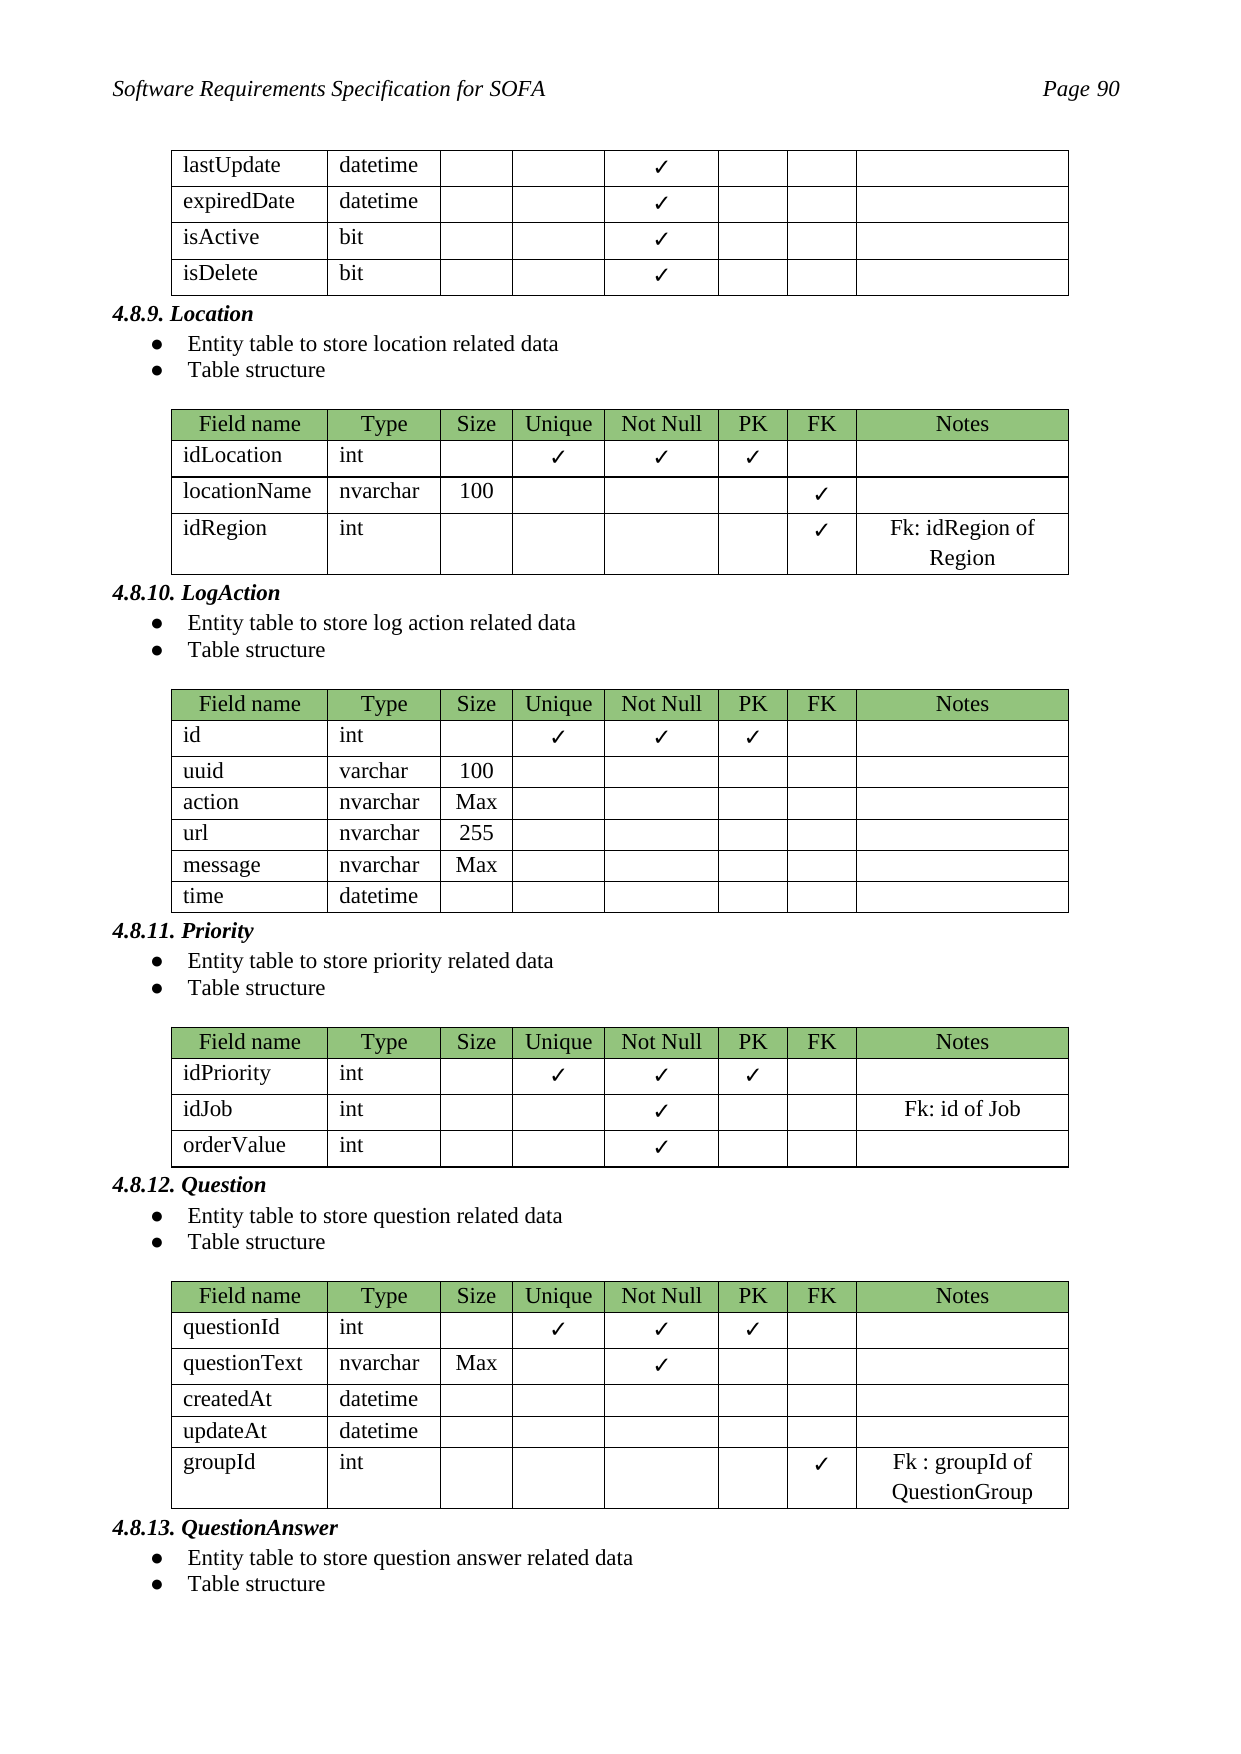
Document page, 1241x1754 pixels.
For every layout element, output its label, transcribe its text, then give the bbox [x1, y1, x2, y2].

table_cell ✓ [605, 223, 718, 258]
table_header Field name [172, 1028, 327, 1058]
table_cell [788, 721, 856, 756]
table_cell [857, 1349, 1068, 1384]
table_cell [441, 1095, 512, 1130]
table_header Size [441, 690, 512, 720]
table_cell ✓ [513, 441, 604, 476]
table_cell [605, 478, 718, 513]
table_cell [788, 151, 856, 186]
table_header Type [328, 410, 440, 440]
table_cell [857, 757, 1068, 787]
table_cell Fk: idRegion of Region [857, 514, 1068, 574]
table_cell [788, 1059, 856, 1094]
table_cell [857, 788, 1068, 818]
table_cell locationName [172, 478, 327, 513]
table_cell ✓ [513, 1059, 604, 1094]
table_cell [513, 820, 604, 850]
table_cell Fk: id of Job [857, 1095, 1068, 1130]
table_cell [788, 851, 856, 881]
table_header Notes [857, 1028, 1068, 1058]
table_cell ✓ [788, 478, 856, 513]
table_cell [719, 788, 787, 818]
list Table structure [150, 356, 1128, 383]
table_cell isDelete [172, 260, 327, 294]
table_cell [719, 1131, 787, 1166]
table_header Not Null [605, 410, 718, 440]
table_cell nvarchar [328, 851, 440, 881]
table_header Field name [172, 410, 327, 440]
table_cell ✓ [605, 721, 718, 756]
table_header FK [788, 1282, 856, 1312]
table_cell [857, 1131, 1068, 1166]
table_cell int [328, 1059, 440, 1094]
table_cell ✓ [719, 441, 787, 476]
table_cell Max [441, 788, 512, 818]
table_header Notes [857, 410, 1068, 440]
table_cell [441, 1385, 512, 1416]
table_cell int [328, 1095, 440, 1130]
table_header Type [328, 1028, 440, 1058]
list Table structure [150, 974, 1128, 1000]
table_cell [513, 851, 604, 881]
table_cell updateAt [172, 1417, 327, 1447]
table_cell [788, 1313, 856, 1348]
table_cell [605, 757, 718, 787]
table_cell [788, 1095, 856, 1130]
table_cell [441, 151, 512, 186]
subtitle 4.8.13. QuestionAnswer [112, 1513, 1128, 1540]
table_cell [857, 1059, 1068, 1094]
table_cell ✓ [605, 1349, 718, 1384]
table_header Not Null [605, 1282, 718, 1312]
table_cell datetime [328, 882, 440, 912]
list Table structure [150, 636, 1128, 662]
table_cell [719, 1095, 787, 1130]
table_cell ✓ [605, 151, 718, 186]
table_cell [513, 223, 604, 258]
table_cell [513, 514, 604, 574]
table_cell [513, 1095, 604, 1130]
table_cell [857, 851, 1068, 881]
table_cell int [328, 514, 440, 574]
table_cell [605, 851, 718, 881]
table_cell ✓ [788, 1448, 856, 1508]
table_header Type [328, 690, 440, 720]
list Table structure [150, 1570, 1128, 1596]
subtitle 4.8.9. Location [112, 300, 1128, 326]
table_header Field name [172, 1282, 327, 1312]
table_cell [441, 260, 512, 294]
table_cell [719, 1417, 787, 1447]
table_cell [788, 1349, 856, 1384]
subtitle 4.8.11. Priority [112, 917, 1128, 944]
table_header PK [719, 1028, 787, 1058]
table_cell nvarchar [328, 820, 440, 850]
table_cell ✓ [605, 260, 718, 294]
list Table structure [150, 1228, 1128, 1254]
table_cell [788, 441, 856, 476]
table_cell datetime [328, 187, 440, 222]
table_cell datetime [328, 1417, 440, 1447]
table_cell 100 [441, 757, 512, 787]
table_cell [788, 1385, 856, 1416]
table_cell ✓ [513, 1313, 604, 1348]
table_cell [857, 1417, 1068, 1447]
table_cell [719, 260, 787, 294]
table_cell Max [441, 1349, 512, 1384]
table_cell lastUpdate [172, 151, 327, 186]
table_cell [513, 1131, 604, 1166]
table_cell [719, 1448, 787, 1508]
table_cell Max [441, 851, 512, 881]
table_header FK [788, 410, 856, 440]
table_cell [857, 223, 1068, 258]
list Entity table to store question related data [150, 1202, 1128, 1228]
table_cell ✓ [605, 441, 718, 476]
table_cell [788, 260, 856, 294]
table_cell [441, 187, 512, 222]
table_cell [788, 820, 856, 850]
table_cell [513, 260, 604, 294]
table_cell int [328, 721, 440, 756]
table_cell action [172, 788, 327, 818]
table_header Size [441, 410, 512, 440]
table_cell [719, 478, 787, 513]
table_cell Fk : groupId of QuestionGroup [857, 1448, 1068, 1508]
table_cell url [172, 820, 327, 850]
table_cell nvarchar [328, 788, 440, 818]
list Entity table to store location related data [150, 330, 1128, 356]
table_cell varchar [328, 757, 440, 787]
table_cell [513, 757, 604, 787]
table_cell [605, 514, 718, 574]
table_cell [513, 788, 604, 818]
table_cell [605, 1385, 718, 1416]
table_cell nvarchar [328, 478, 440, 513]
table_cell [788, 223, 856, 258]
table_header Not Null [605, 690, 718, 720]
table_cell expiredDate [172, 187, 327, 222]
table_header PK [719, 690, 787, 720]
table_cell [441, 1448, 512, 1508]
table_header Notes [857, 1282, 1068, 1312]
table_header Unique [513, 1028, 604, 1058]
list Entity table to store priority related data [150, 948, 1128, 974]
table_header PK [719, 1282, 787, 1312]
table_cell [513, 1385, 604, 1416]
table_cell int [328, 441, 440, 476]
table_cell [788, 1417, 856, 1447]
table_cell [857, 820, 1068, 850]
table_cell datetime [328, 151, 440, 186]
table_cell [605, 1417, 718, 1447]
subtitle 4.8.10. LogAction [112, 579, 1128, 606]
table_cell int [328, 1131, 440, 1166]
table_cell [788, 187, 856, 222]
table_cell idJob [172, 1095, 327, 1130]
table_cell [605, 820, 718, 850]
table_header Notes [857, 690, 1068, 720]
table_cell ✓ [605, 1095, 718, 1130]
table_cell [719, 882, 787, 912]
table_header FK [788, 1028, 856, 1058]
table_cell [513, 1349, 604, 1384]
list Entity table to store question answer related data [150, 1544, 1128, 1570]
table_cell [857, 1313, 1068, 1348]
table_cell [788, 757, 856, 787]
table_cell [719, 187, 787, 222]
table_cell ✓ [513, 721, 604, 756]
table_cell bit [328, 260, 440, 294]
table_header Field name [172, 690, 327, 720]
table_cell [719, 223, 787, 258]
table_cell [857, 187, 1068, 222]
table_cell [441, 1313, 512, 1348]
table_cell questionText [172, 1349, 327, 1384]
table_cell ✓ [719, 1313, 787, 1348]
table_cell [605, 1448, 718, 1508]
table_cell int [328, 1448, 440, 1508]
table_cell [441, 514, 512, 574]
table_cell [857, 721, 1068, 756]
table_cell [441, 1131, 512, 1166]
table_cell time [172, 882, 327, 912]
table_cell [857, 151, 1068, 186]
table_cell datetime [328, 1385, 440, 1416]
table_cell id [172, 721, 327, 756]
table_cell ✓ [605, 187, 718, 222]
table_cell [513, 1417, 604, 1447]
table_cell [605, 788, 718, 818]
table_header PK [719, 410, 787, 440]
table_cell ✓ [719, 1059, 787, 1094]
table_cell [719, 1349, 787, 1384]
table_cell groupId [172, 1448, 327, 1508]
table_cell [788, 1131, 856, 1166]
table_header Not Null [605, 1028, 718, 1058]
table_cell [441, 882, 512, 912]
table_cell [719, 1385, 787, 1416]
table_cell [441, 721, 512, 756]
table_cell [857, 441, 1068, 476]
table_cell orderValue [172, 1131, 327, 1166]
table_cell createdAt [172, 1385, 327, 1416]
table_cell [719, 151, 787, 186]
table_cell [513, 151, 604, 186]
table_cell [719, 757, 787, 787]
table_cell nvarchar [328, 1349, 440, 1384]
table_header Size [441, 1028, 512, 1058]
table_cell [441, 1059, 512, 1094]
table_cell 100 [441, 478, 512, 513]
table_cell [719, 514, 787, 574]
table_header Type [328, 1282, 440, 1312]
table_cell [513, 1448, 604, 1508]
table_cell idLocation [172, 441, 327, 476]
table_header Unique [513, 410, 604, 440]
table_cell [513, 882, 604, 912]
table_cell [788, 882, 856, 912]
table_cell [513, 478, 604, 513]
table_cell isActive [172, 223, 327, 258]
table_cell 255 [441, 820, 512, 850]
table_header FK [788, 690, 856, 720]
table_cell [788, 788, 856, 818]
subtitle 4.8.12. Question [112, 1172, 1128, 1198]
table_cell idPriority [172, 1059, 327, 1094]
table_cell [857, 478, 1068, 513]
table_cell idRegion [172, 514, 327, 574]
table_cell [857, 1385, 1068, 1416]
table_cell ✓ [719, 721, 787, 756]
table_header Unique [513, 1282, 604, 1312]
table_cell ✓ [788, 514, 856, 574]
table_cell [441, 223, 512, 258]
table_header Size [441, 1282, 512, 1312]
list Entity table to store log action related data [150, 609, 1128, 636]
table_cell [857, 882, 1068, 912]
table_cell [513, 187, 604, 222]
table_cell int [328, 1313, 440, 1348]
table_cell ✓ [605, 1059, 718, 1094]
table_cell [857, 260, 1068, 294]
table_cell [441, 1417, 512, 1447]
table_cell [605, 882, 718, 912]
table_cell ✓ [605, 1131, 718, 1166]
table_cell uuid [172, 757, 327, 787]
table_cell message [172, 851, 327, 881]
table_cell [719, 851, 787, 881]
table_header Unique [513, 690, 604, 720]
table_cell [719, 820, 787, 850]
table_cell [441, 441, 512, 476]
table_cell bit [328, 223, 440, 258]
table_cell questionId [172, 1313, 327, 1348]
table_cell ✓ [605, 1313, 718, 1348]
